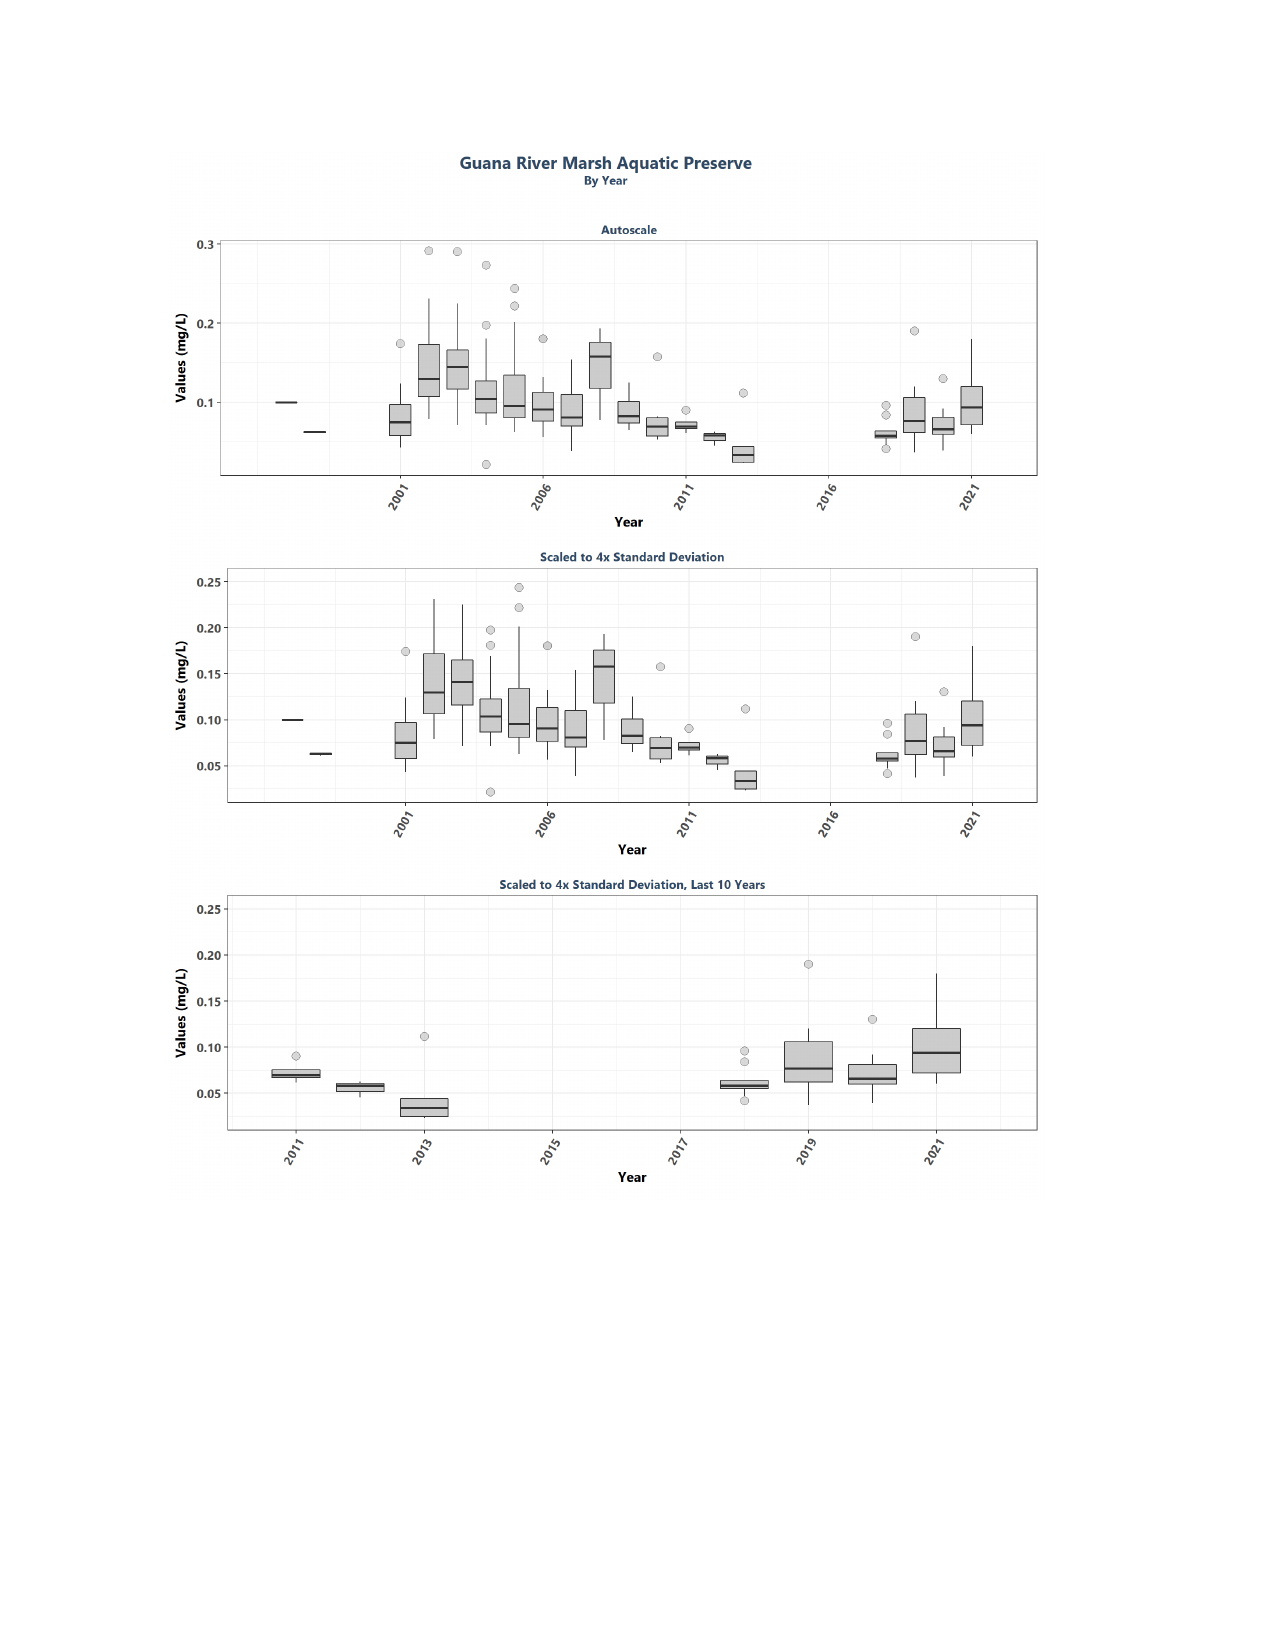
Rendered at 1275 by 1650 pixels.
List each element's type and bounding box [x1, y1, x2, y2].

picture [168, 150, 1044, 1200]
